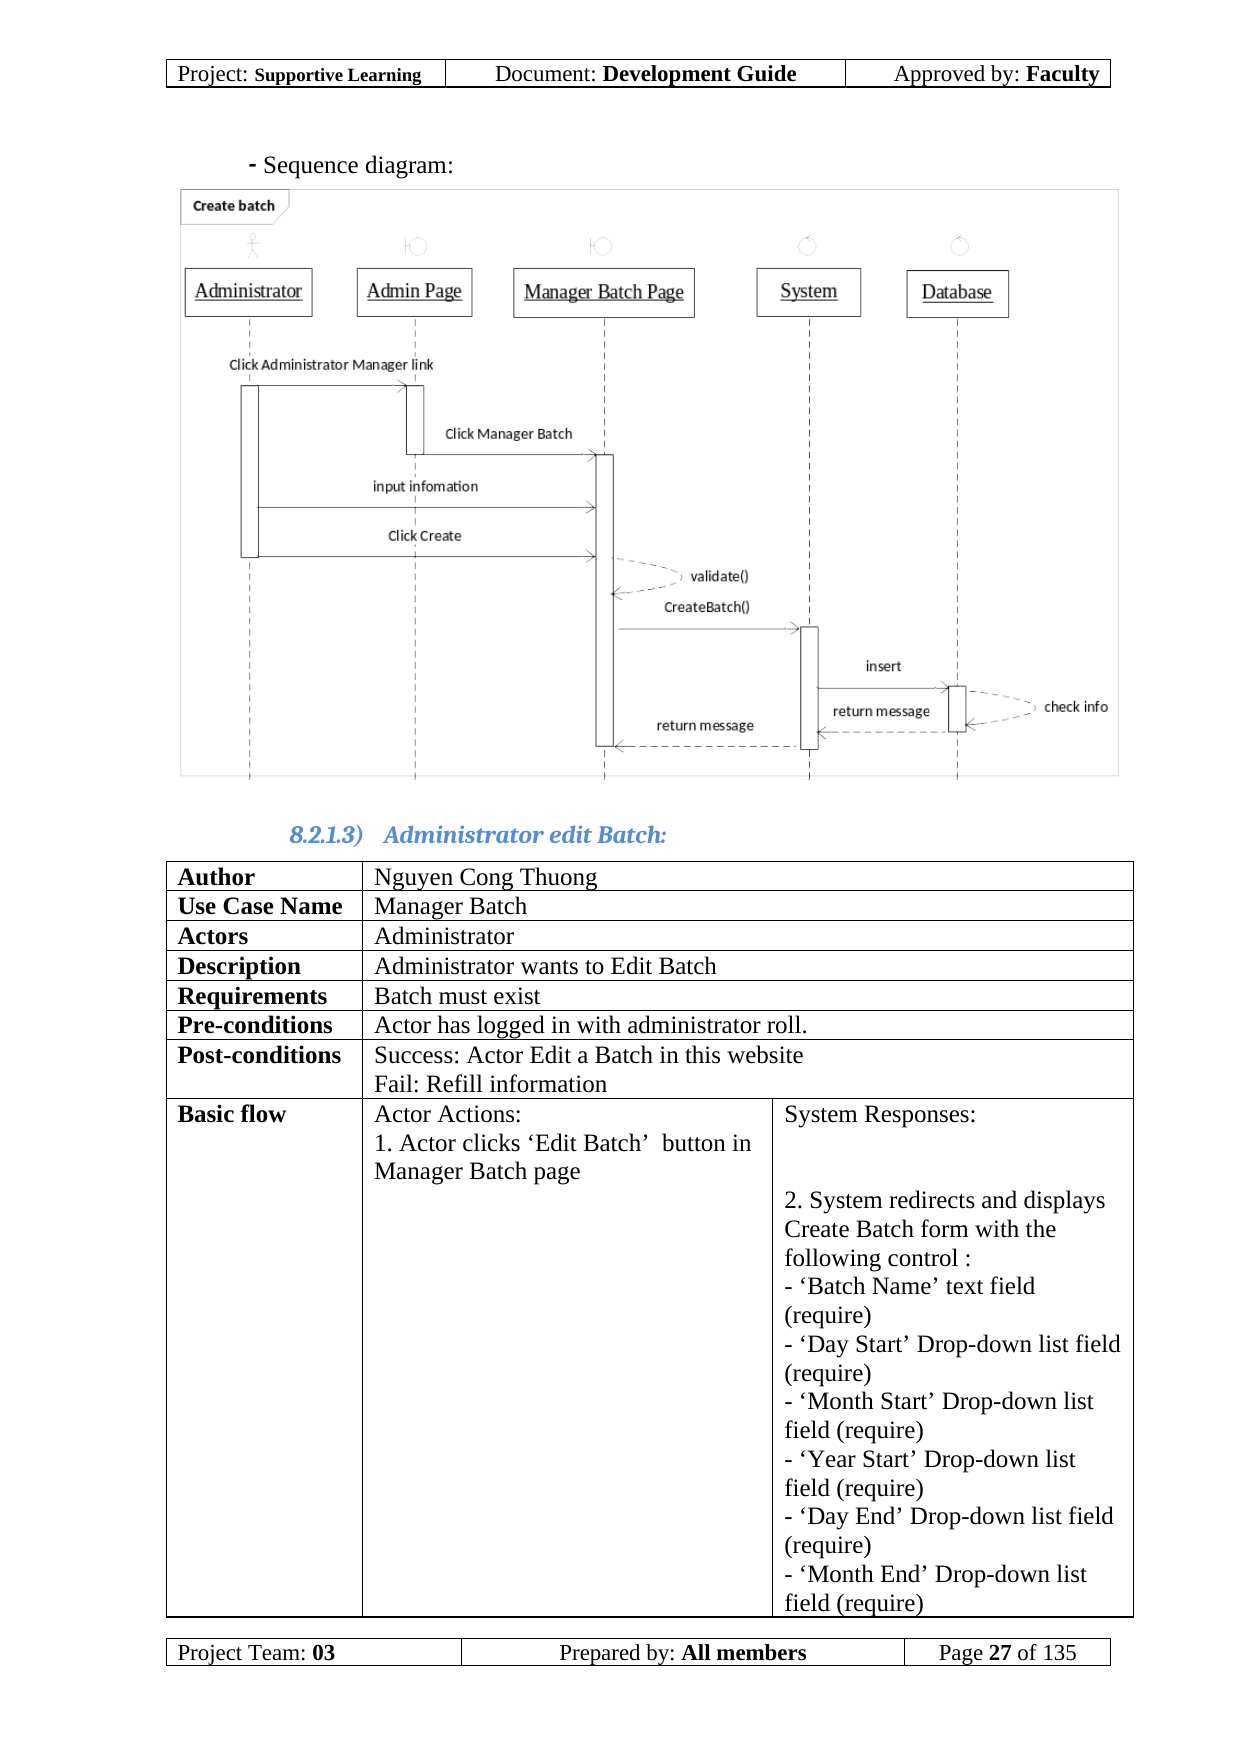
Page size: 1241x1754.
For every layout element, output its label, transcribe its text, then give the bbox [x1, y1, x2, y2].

table_cell Post-conditions [167, 1040, 362, 1098]
table_cell Actors [167, 921, 362, 950]
table_cell Administrator [363, 921, 1133, 950]
table_cell Pre-conditions [167, 1011, 362, 1039]
table_cell Description [167, 951, 362, 980]
text Sequence diagram: [248, 147, 1122, 180]
table_cell Manager Batch [363, 891, 1133, 920]
table_cell Administrator wants to Edit Batch [363, 951, 1133, 980]
table_cell Basic flow [167, 1099, 362, 1616]
table_header Author [167, 862, 362, 890]
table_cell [363, 1099, 772, 1616]
table_cell Actor has logged in with administrator roll. [363, 1011, 1133, 1039]
text Administrator edit Batch: [289, 821, 1122, 850]
table_cell Requirements [167, 981, 362, 1009]
table_cell Batch must exist [363, 981, 1133, 1009]
table_header Nguyen Cong Thuong [363, 862, 1133, 890]
table_cell Use Case Name [167, 891, 362, 920]
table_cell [773, 1099, 1133, 1616]
table_cell Success: Actor Edit a Batch in this website Fail: Refill information [363, 1040, 1133, 1098]
